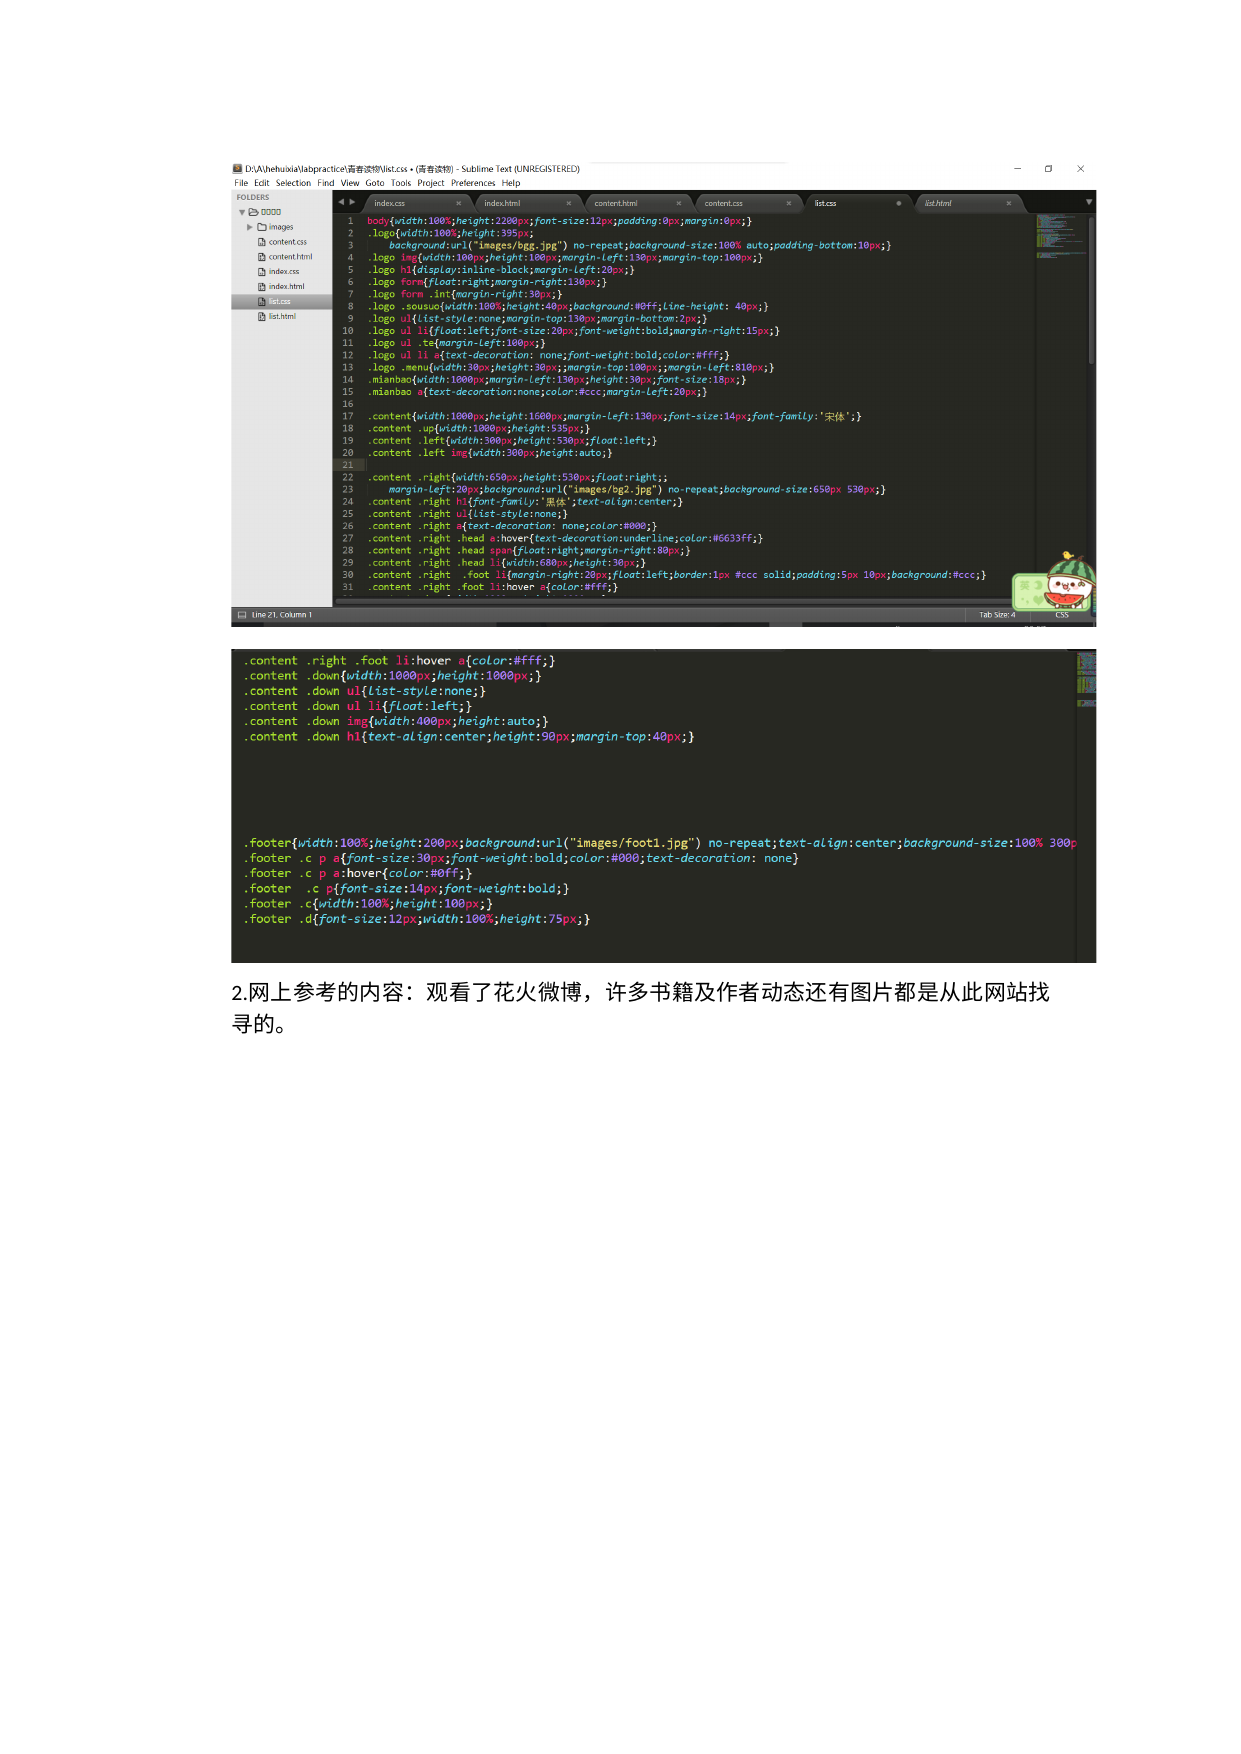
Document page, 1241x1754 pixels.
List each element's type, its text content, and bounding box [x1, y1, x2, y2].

picture [231, 649, 1097, 963]
text 2.网上参考的内容：观看了花火微博，许多书籍及作者动态还有图片都是从此网站找寻的。 [231, 974, 1053, 1039]
picture [231, 162, 1097, 627]
